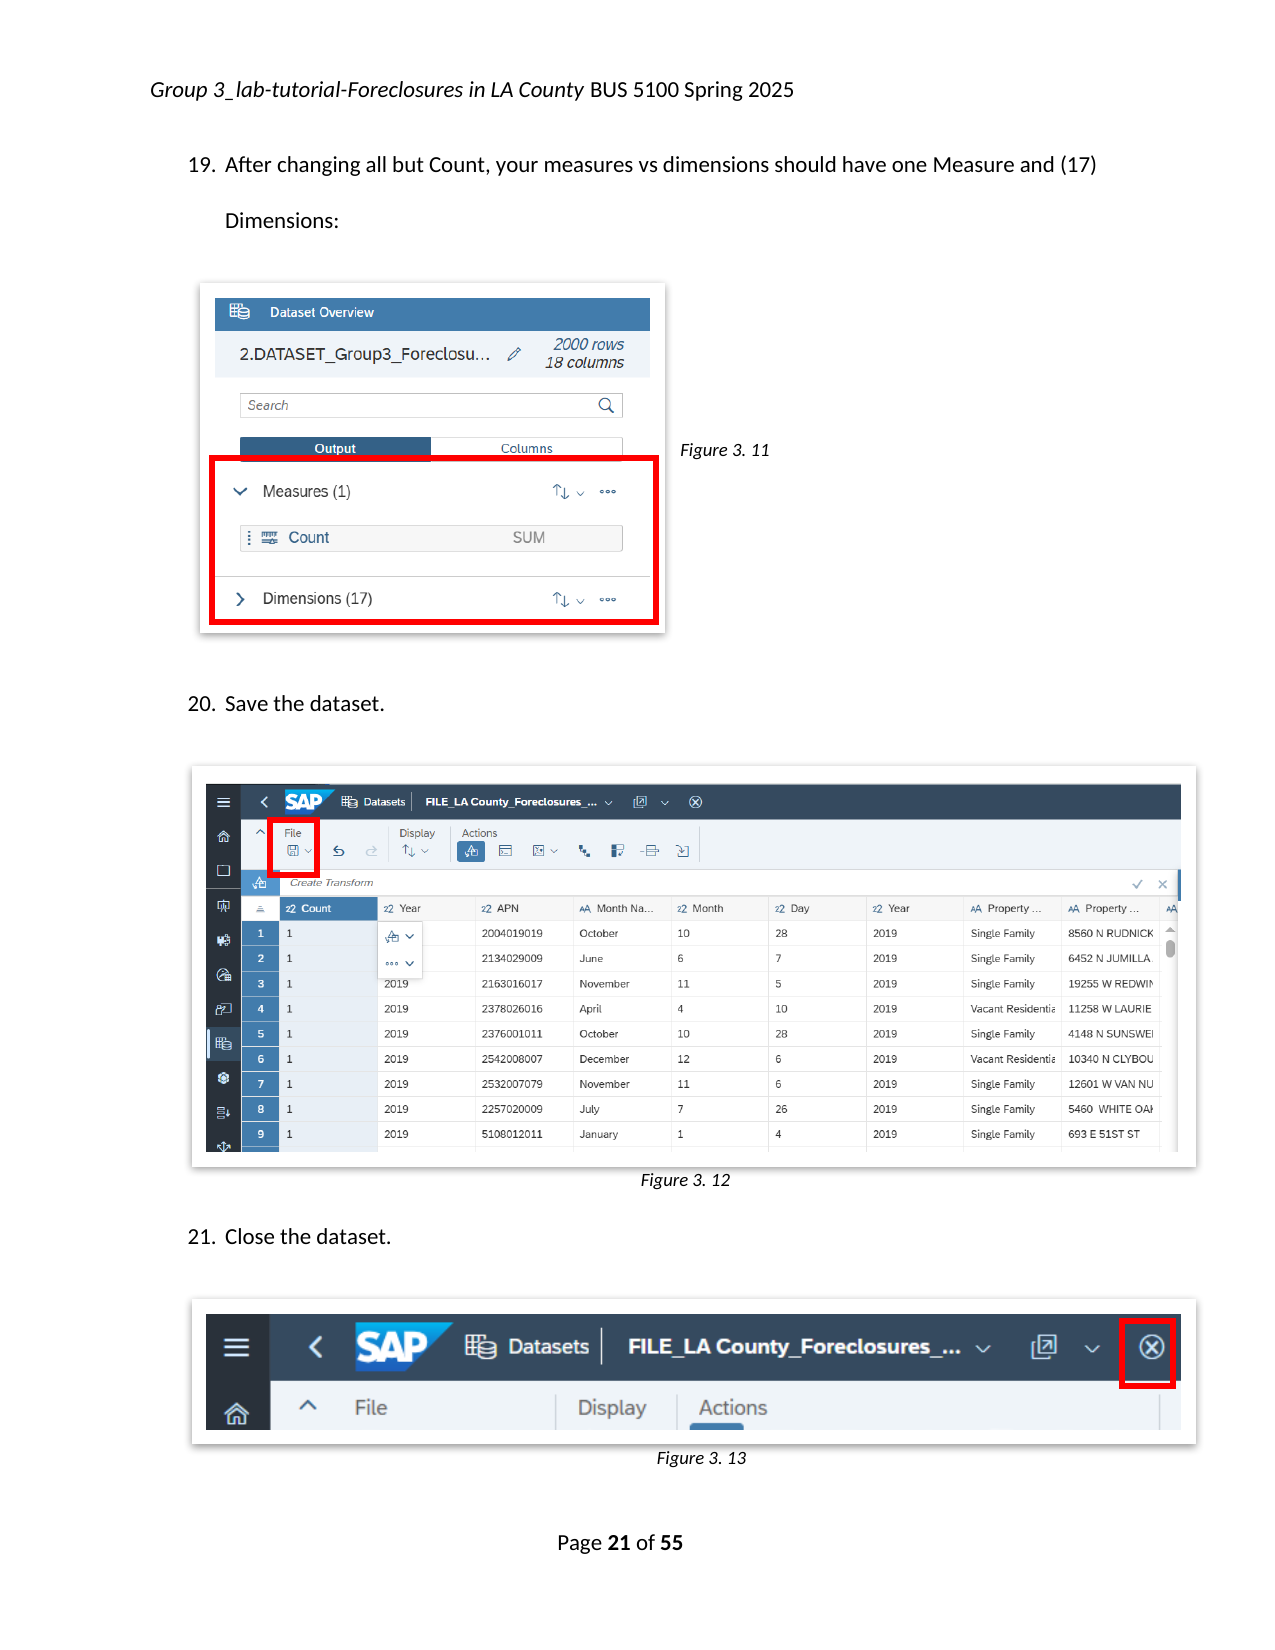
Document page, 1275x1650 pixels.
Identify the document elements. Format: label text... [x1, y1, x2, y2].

picture [206, 781, 1181, 1152]
picture [215, 461, 650, 619]
list Save the dataset. [187, 689, 1125, 717]
list Close the dataset. [187, 1222, 1125, 1250]
list After changing all but Count, your measures vs dimensions should have one Measure and (17) Dimensions: [187, 150, 1125, 234]
picture [206, 1314, 1181, 1430]
picture [215, 298, 650, 455]
